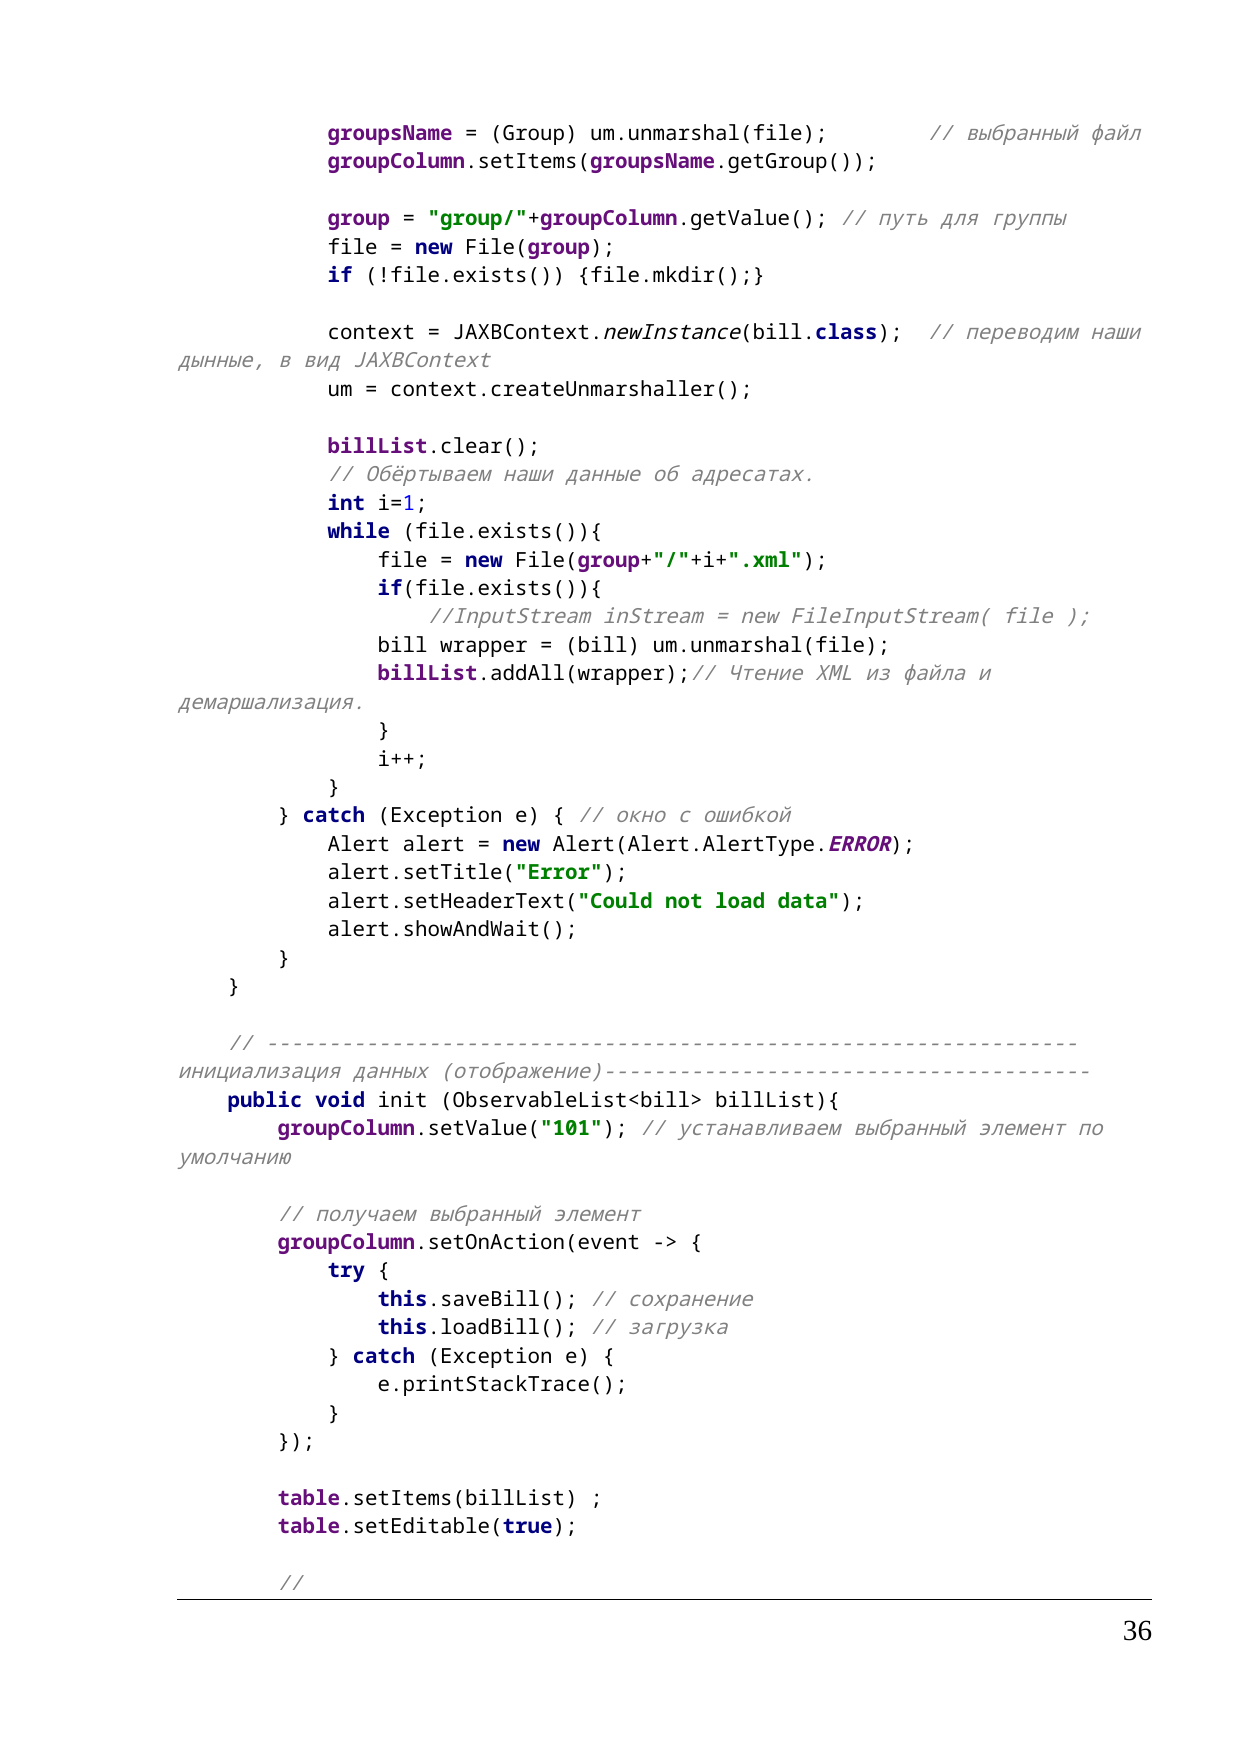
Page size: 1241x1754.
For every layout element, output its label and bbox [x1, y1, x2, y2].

text [177, 118, 1152, 1599]
